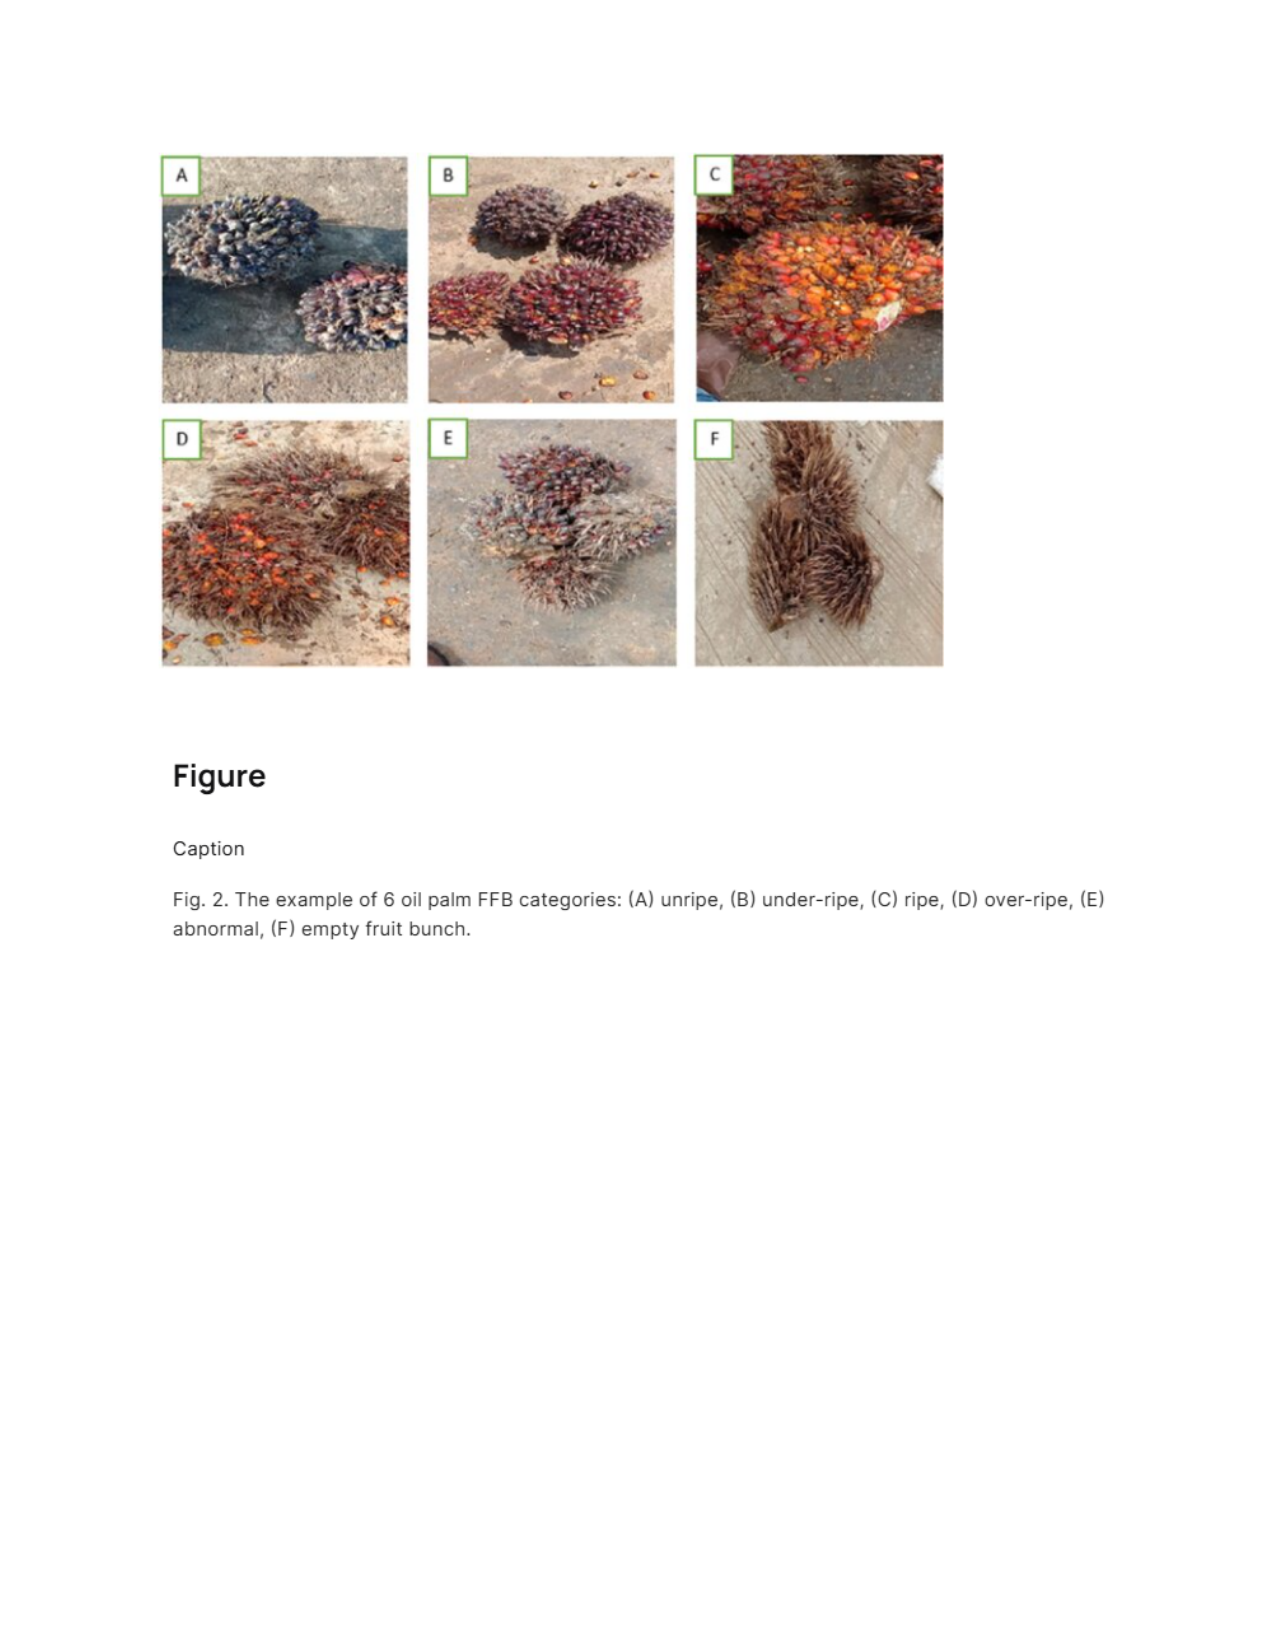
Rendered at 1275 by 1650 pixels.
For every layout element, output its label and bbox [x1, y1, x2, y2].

picture [150, 150, 1125, 956]
